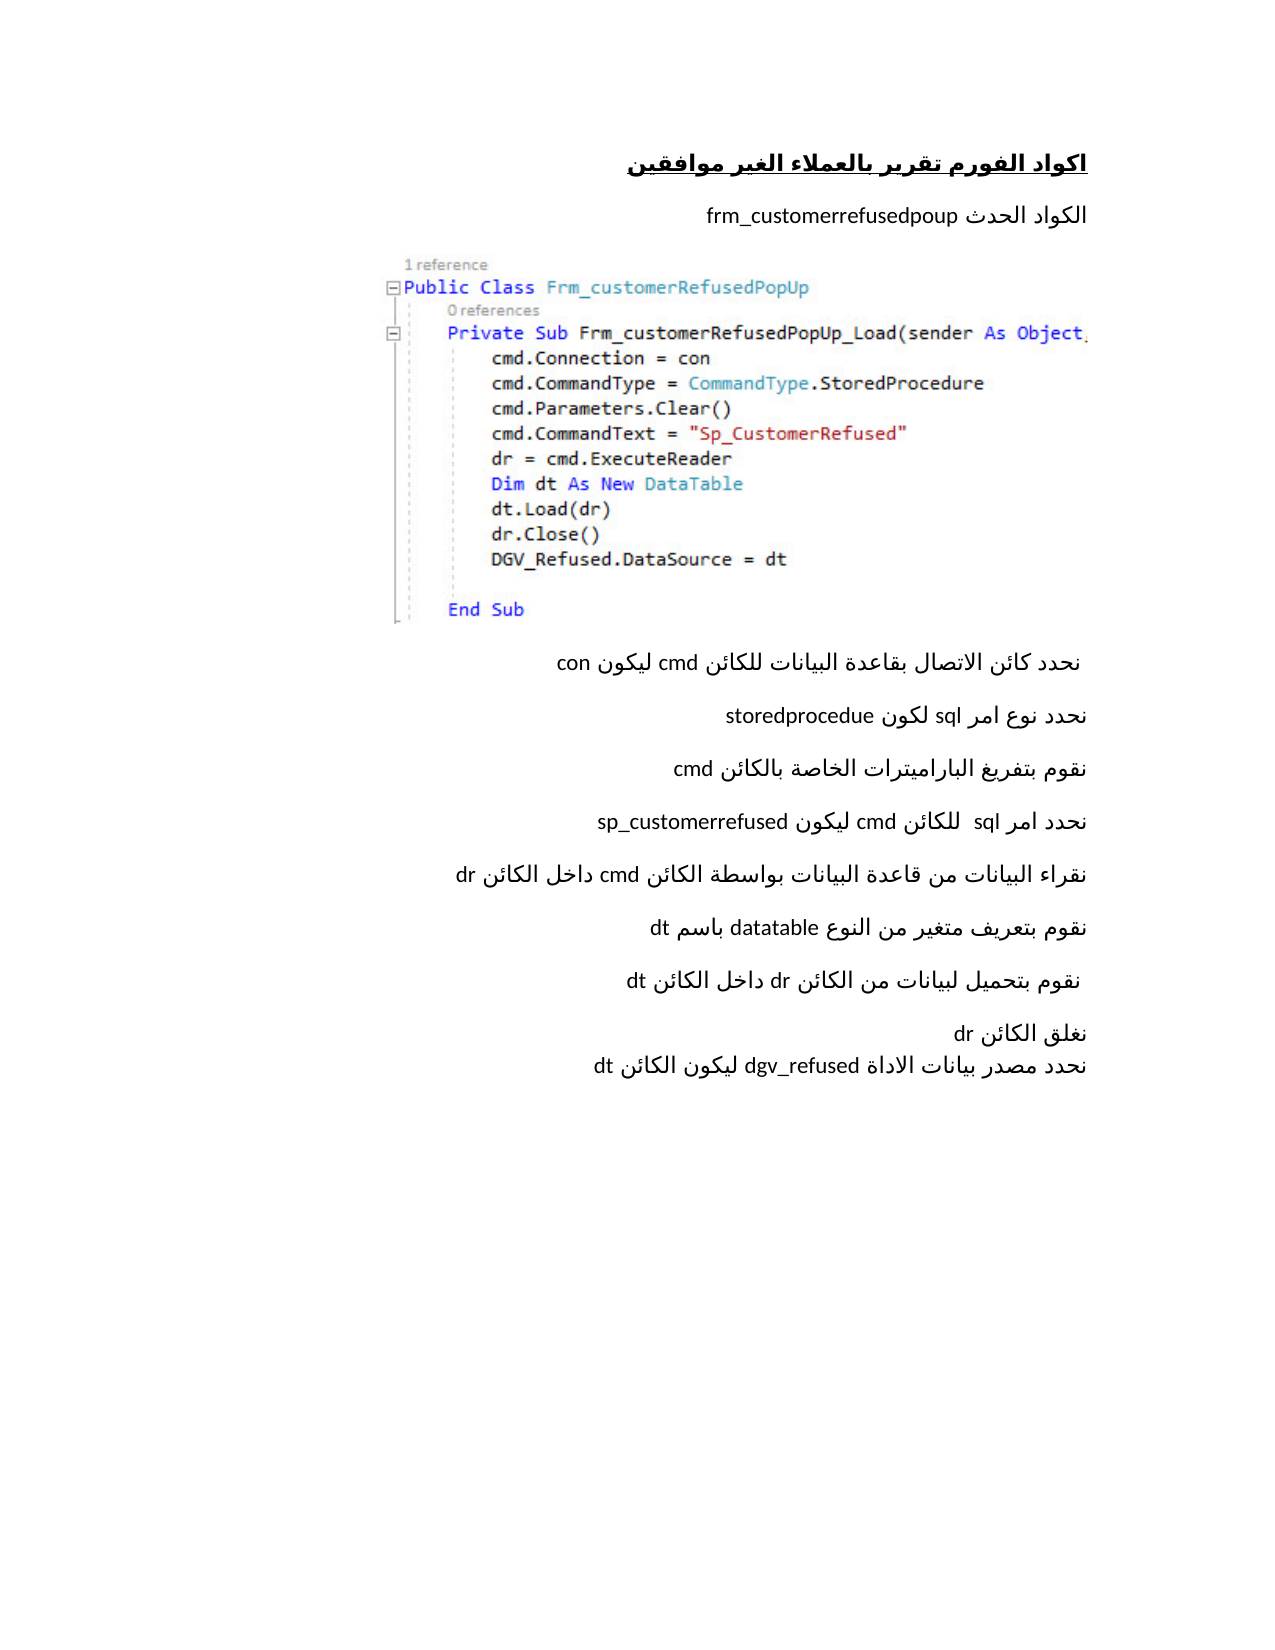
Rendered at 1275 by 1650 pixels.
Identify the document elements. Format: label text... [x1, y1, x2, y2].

text نقوم بتفريغ الباراميترات الخاصة بالكائن cmd [187, 754, 1087, 782]
text نقراء البيانات من قاعدة البيانات بواسطة الكائن cmd داخل الكائن dr [187, 861, 1087, 888]
text اكواد الفورم تقرير بالعملاء الغير موافقين [187, 150, 1087, 176]
picture [368, 254, 1088, 624]
text نغلق الكائن dr نحدد مصدر بيانات الاداة dgv_refused ليكون الكائن dt [187, 1019, 1087, 1079]
text نقوم بتحميل لبيانات من الكائن dr داخل الكائن dt [187, 967, 1087, 994]
text نحدد كائن الاتصال بقاعدة البيانات للكائن cmd ليكون con [187, 648, 1087, 676]
text نحدد نوع امر sql لكون storedprocedue [187, 701, 1087, 729]
text نقوم بتعريف متغير من النوع datatable باسم dt [187, 913, 1087, 942]
text الكواد الحدث frm_customerrefusedpoup [187, 201, 1087, 229]
text نحدد امر sql للكائن cmd ليكون sp_customerrefused [187, 807, 1087, 836]
